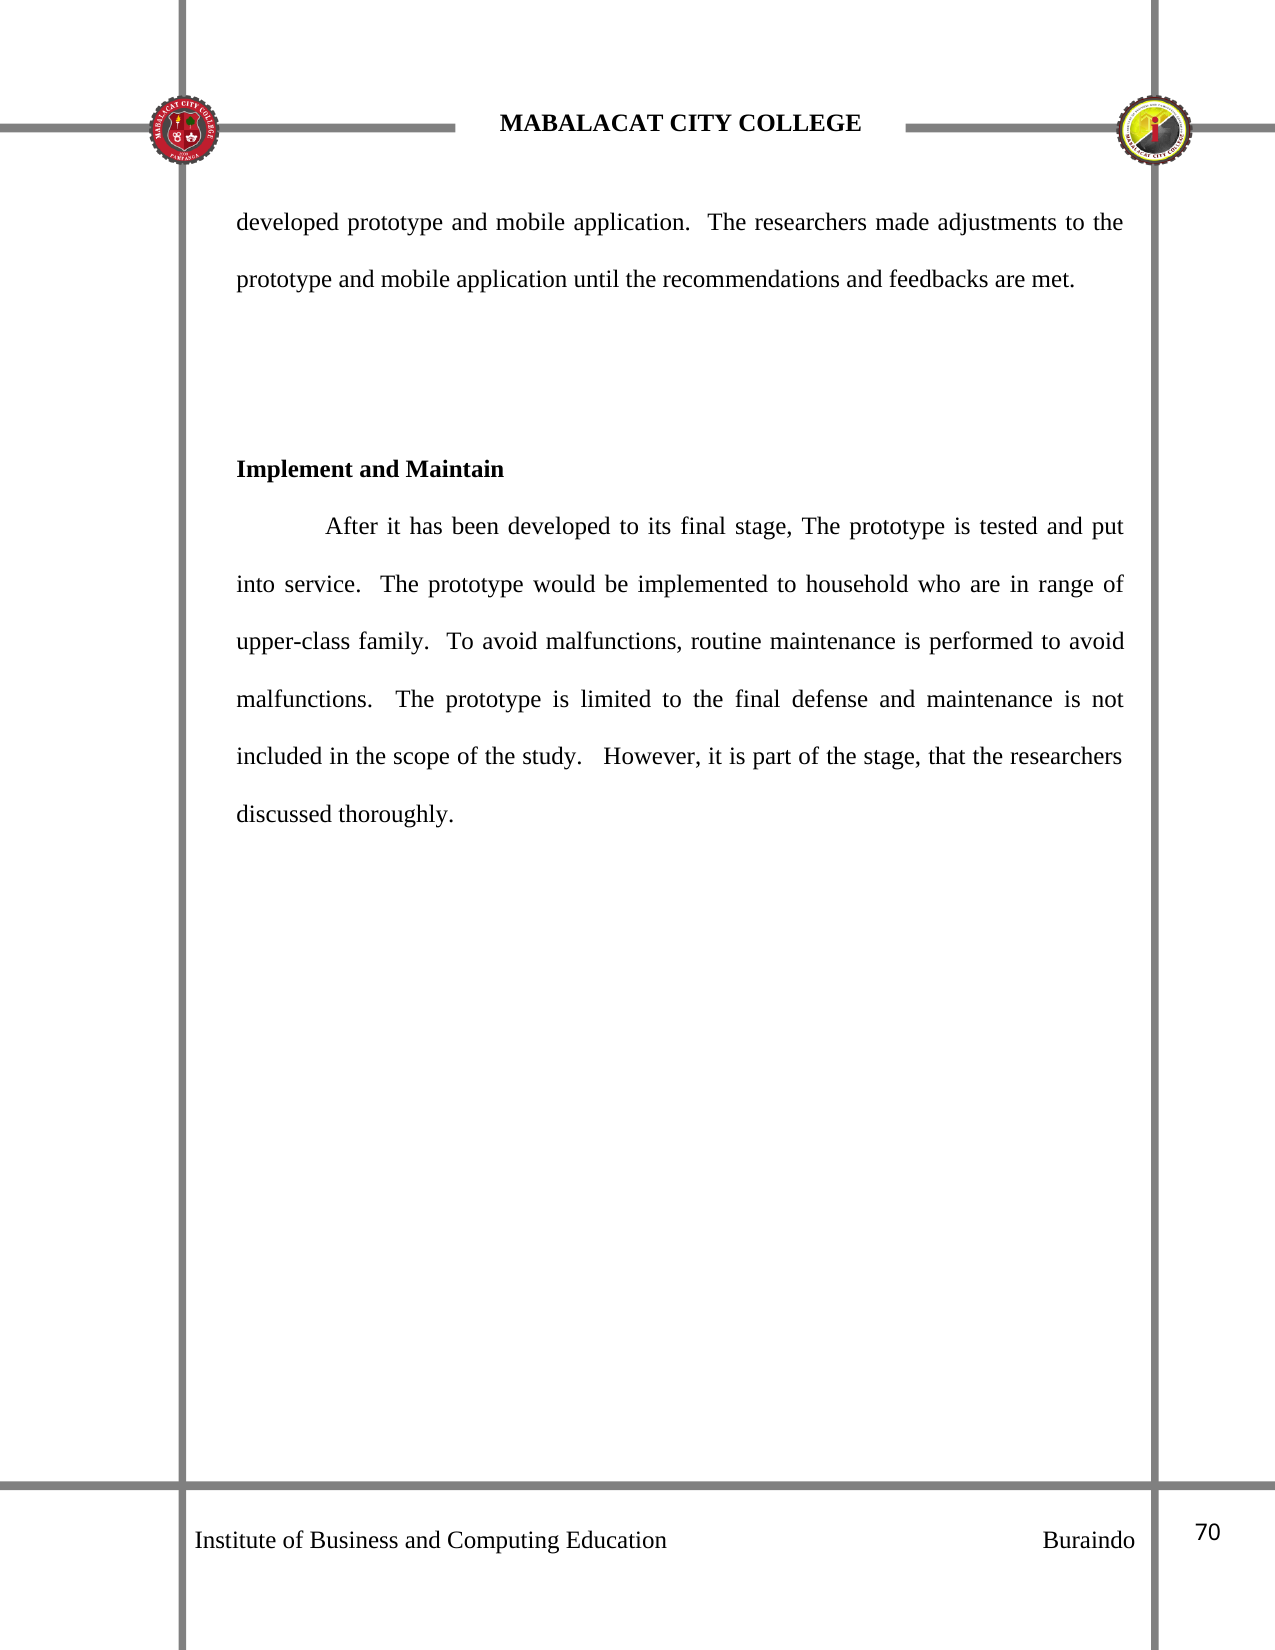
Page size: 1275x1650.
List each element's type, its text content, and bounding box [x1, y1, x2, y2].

picture [1114, 92, 1194, 168]
text Implement and Maintain [236, 454, 1125, 482]
picture [147, 92, 221, 167]
list After it has been developed to its final stage, The prototype is tested and put into service. The prototype would be implemented to household who are in range of upper-class family. To avoid malfunctions, routine maintenance is performed to avoid malfunctions. The prototype is limited to the final defense and maintenance is not included in the scope of the study. However, it is part of the stage, that the researchers discussed thoroughly. [236, 511, 1125, 827]
